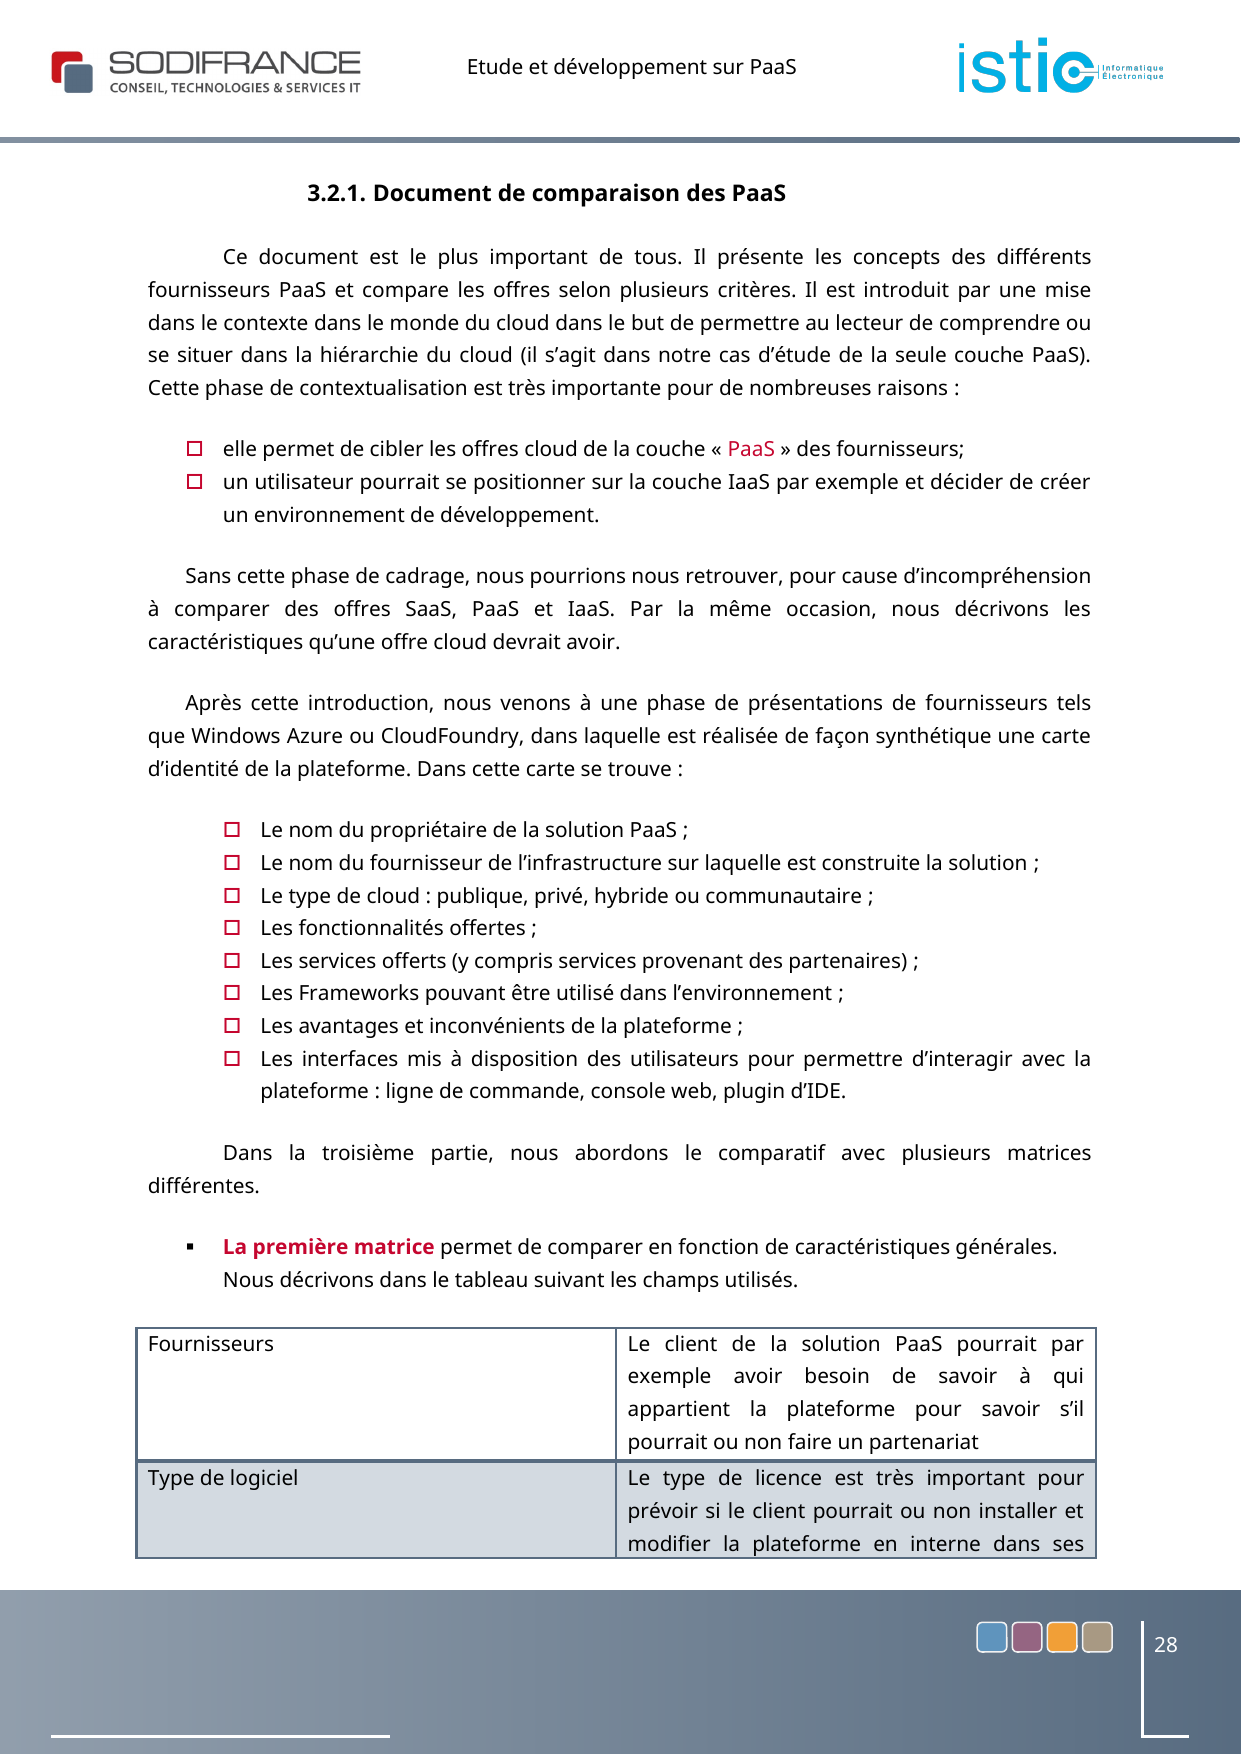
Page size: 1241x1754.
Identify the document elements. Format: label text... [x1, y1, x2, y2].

picture [48, 48, 361, 96]
table_header Fournisseurs [138, 1329, 615, 1459]
text Après cette introduction, nous venons à une phase de présentations de fournisseurs tels que Windows Azure ou CloudFoundry, dans laquelle est réalisée de façon synthétique une carte d’identité de la plateforme. Dans cette carte se trouve : [148, 688, 1093, 782]
text Sans cette phase de cadrage, nous pourrions nous retrouver, pour cause d’incompréhension à comparer des offres SaaS, PaaS et IaaS. Par la même occasion, nous décrivons les caractéristiques qu’une offre cloud devrait avoir. [148, 562, 1093, 655]
list Les Frameworks pouvant être utilisé dans l’environnement ; [223, 978, 1093, 1007]
list Les interfaces mis à disposition des utilisateurs pour permettre d’interagir avec la plateforme : ligne de commande, console web, plugin d’IDE. [223, 1044, 1093, 1105]
table_cell Type de logiciel [138, 1463, 615, 1557]
picture [938, 21, 1184, 109]
list Le nom du propriétaire de la solution PaaS ; [223, 816, 1093, 844]
table_header Le client de la solution PaaS pourrait par exemple avoir besoin de savoir à qui appartient la plateforme pour savoir s’il pourrait ou non faire un partenariat [617, 1329, 1095, 1459]
list La première matrice permet de comparer en fonction de caractéristiques générales. [185, 1232, 1093, 1261]
list Nous décrivons dans le tableau suivant les champs utilisés. [223, 1265, 1093, 1293]
list Le type de cloud : publique, privé, hybride ou communautaire ; [223, 881, 1093, 909]
text Dans la troisième partie, nous abordons le comparatif avec plusieurs matrices différentes. [148, 1138, 1093, 1199]
list elle permet de cibler les offres cloud de la couche « PaaS » des fournisseurs; [185, 434, 1093, 463]
list Les fonctionnalités offertes ; [223, 913, 1093, 942]
list Les avantages et inconvénients de la plateforme ; [223, 1011, 1093, 1039]
list un utilisateur pourrait se positionner sur la couche IaaS par exemple et décider de créer un environnement de développement. [185, 467, 1093, 528]
subtitle Document de comparaison des PaaS [307, 177, 1093, 208]
list Le nom du fournisseur de l’infrastructure sur laquelle est construite la solution ; [223, 848, 1093, 877]
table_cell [617, 1463, 1095, 1557]
text Ce document est le plus important de tous. Il présente les concepts des différents fournisseurs PaaS et compare les offres selon plusieurs critères. Il est introduit par une mise dans le contexte dans le monde du cloud dans le but de permettre au lecteur de comprendre ou se situer dans la hiérarchie du cloud (il s’agit dans notre cas d’étude de la seule couche PaaS). Cette phase de contextualisation est très importante pour de nombreuses raisons : [148, 242, 1093, 401]
list Les services offerts (y compris services provenant des partenaires) ; [223, 946, 1093, 974]
